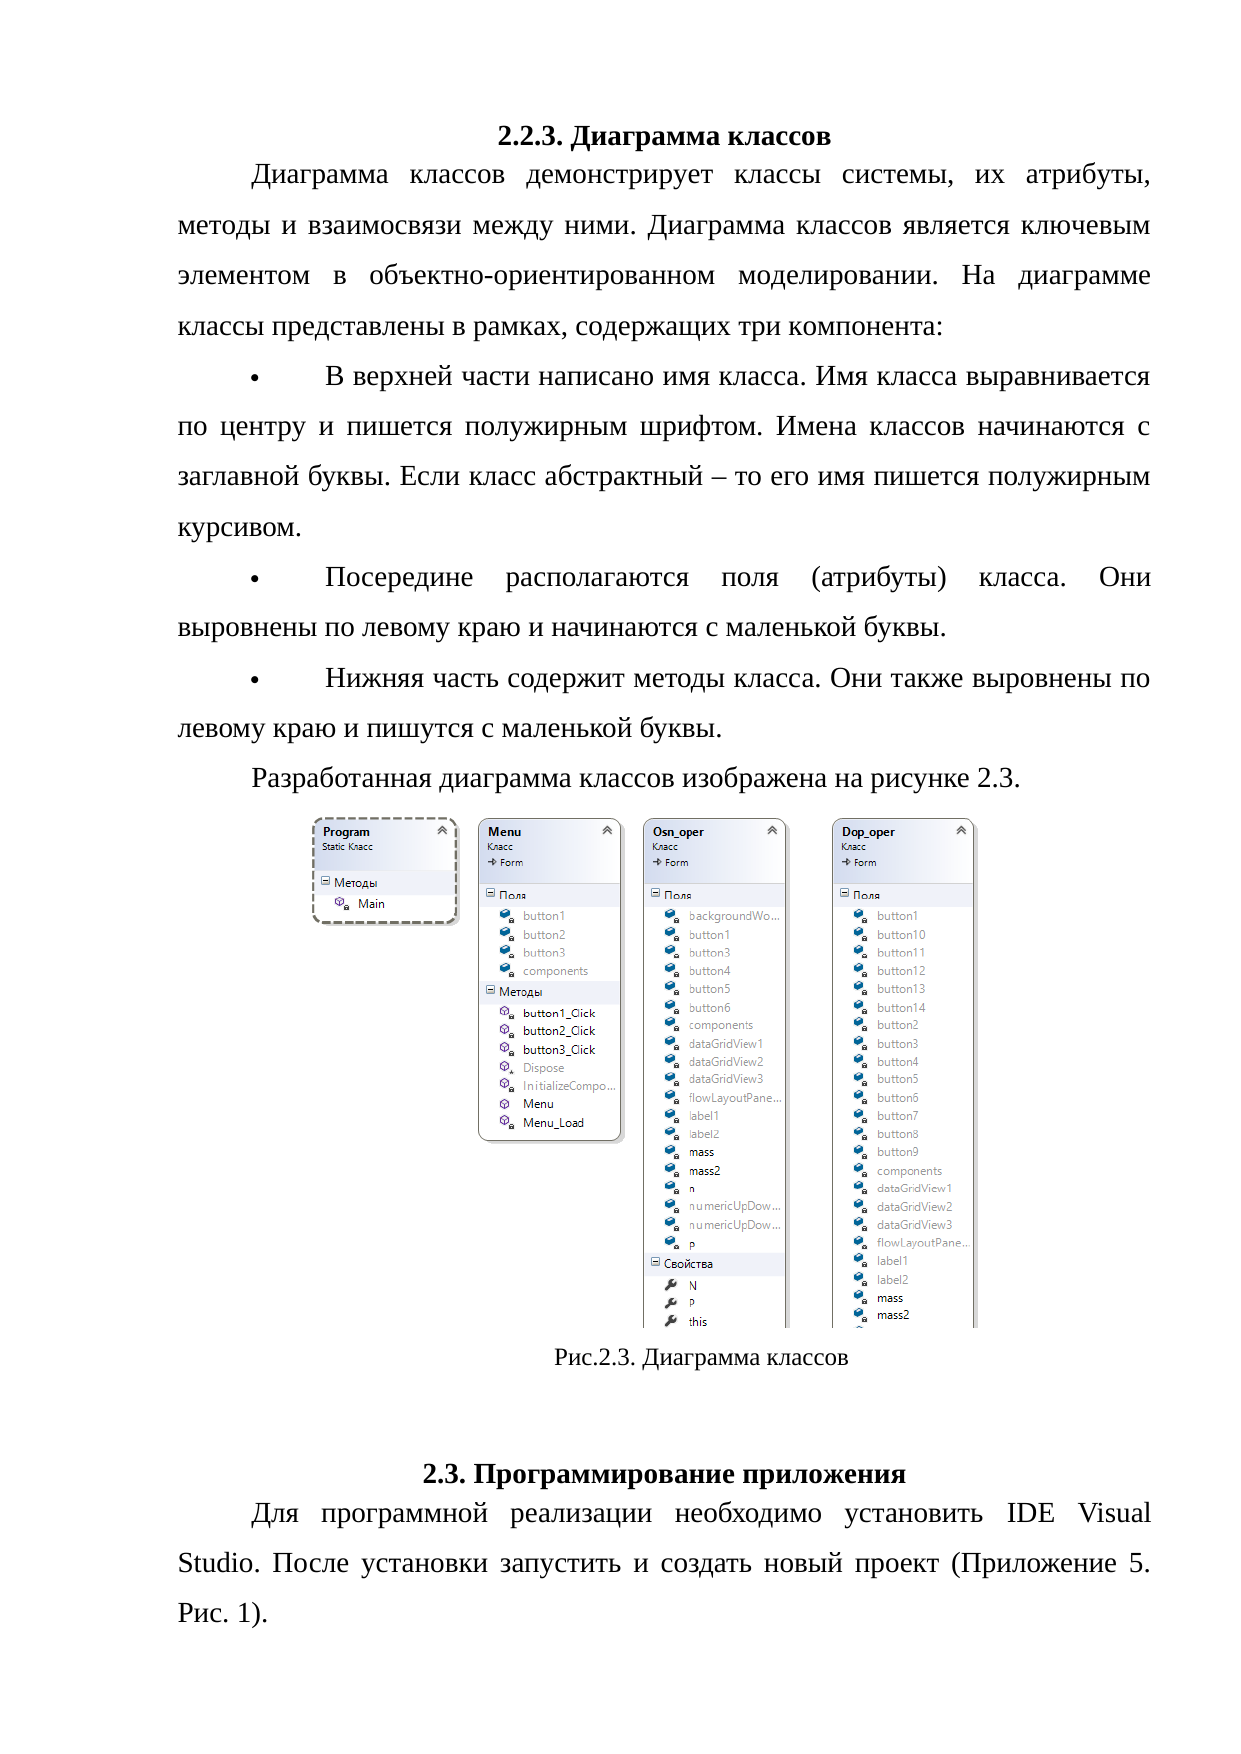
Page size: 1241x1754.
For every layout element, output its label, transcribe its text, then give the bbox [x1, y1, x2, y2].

picture [299, 810, 1030, 1328]
text Рис.2.3. Диаграмма классов [177, 1342, 1152, 1371]
text Диаграмма классов демонстрирует классы системы, их атрибуты, методы и взаимосвязи между ними. Диаграмма классов является ключевым элементом в объектно-ориентированном моделировании. На диаграмме классы представлены в рамках, содержащих три компонента: [177, 157, 1152, 341]
subtitle 2.2.3. Диаграмма классов [177, 118, 1152, 152]
list Посередине располагаются поля (атрибуты) класса. Они выровнены по левому краю и начинаются с маленькой буквы. [177, 559, 1152, 643]
subtitle 2.3. Программирование приложения [177, 1456, 1152, 1490]
list Нижняя часть содержит методы класса. Они также выровнены по левому краю и пишутся с маленькой буквы. [177, 660, 1152, 744]
list В верхней части написано имя класса. Имя класса выравнивается по центру и пишется полужирным шрифтом. Имена классов начинаются с заглавной буквы. Если класс абстрактный – то его имя пишется полужирным курсивом. [177, 358, 1152, 542]
text Для программной реализации необходимо установить IDE Visual Studio. После установки запустить и создать новый проект (Приложение 5. Рис. 1). [177, 1495, 1152, 1629]
text Разработанная диаграмма классов изображена на рисунке 2.3. [177, 760, 1152, 794]
